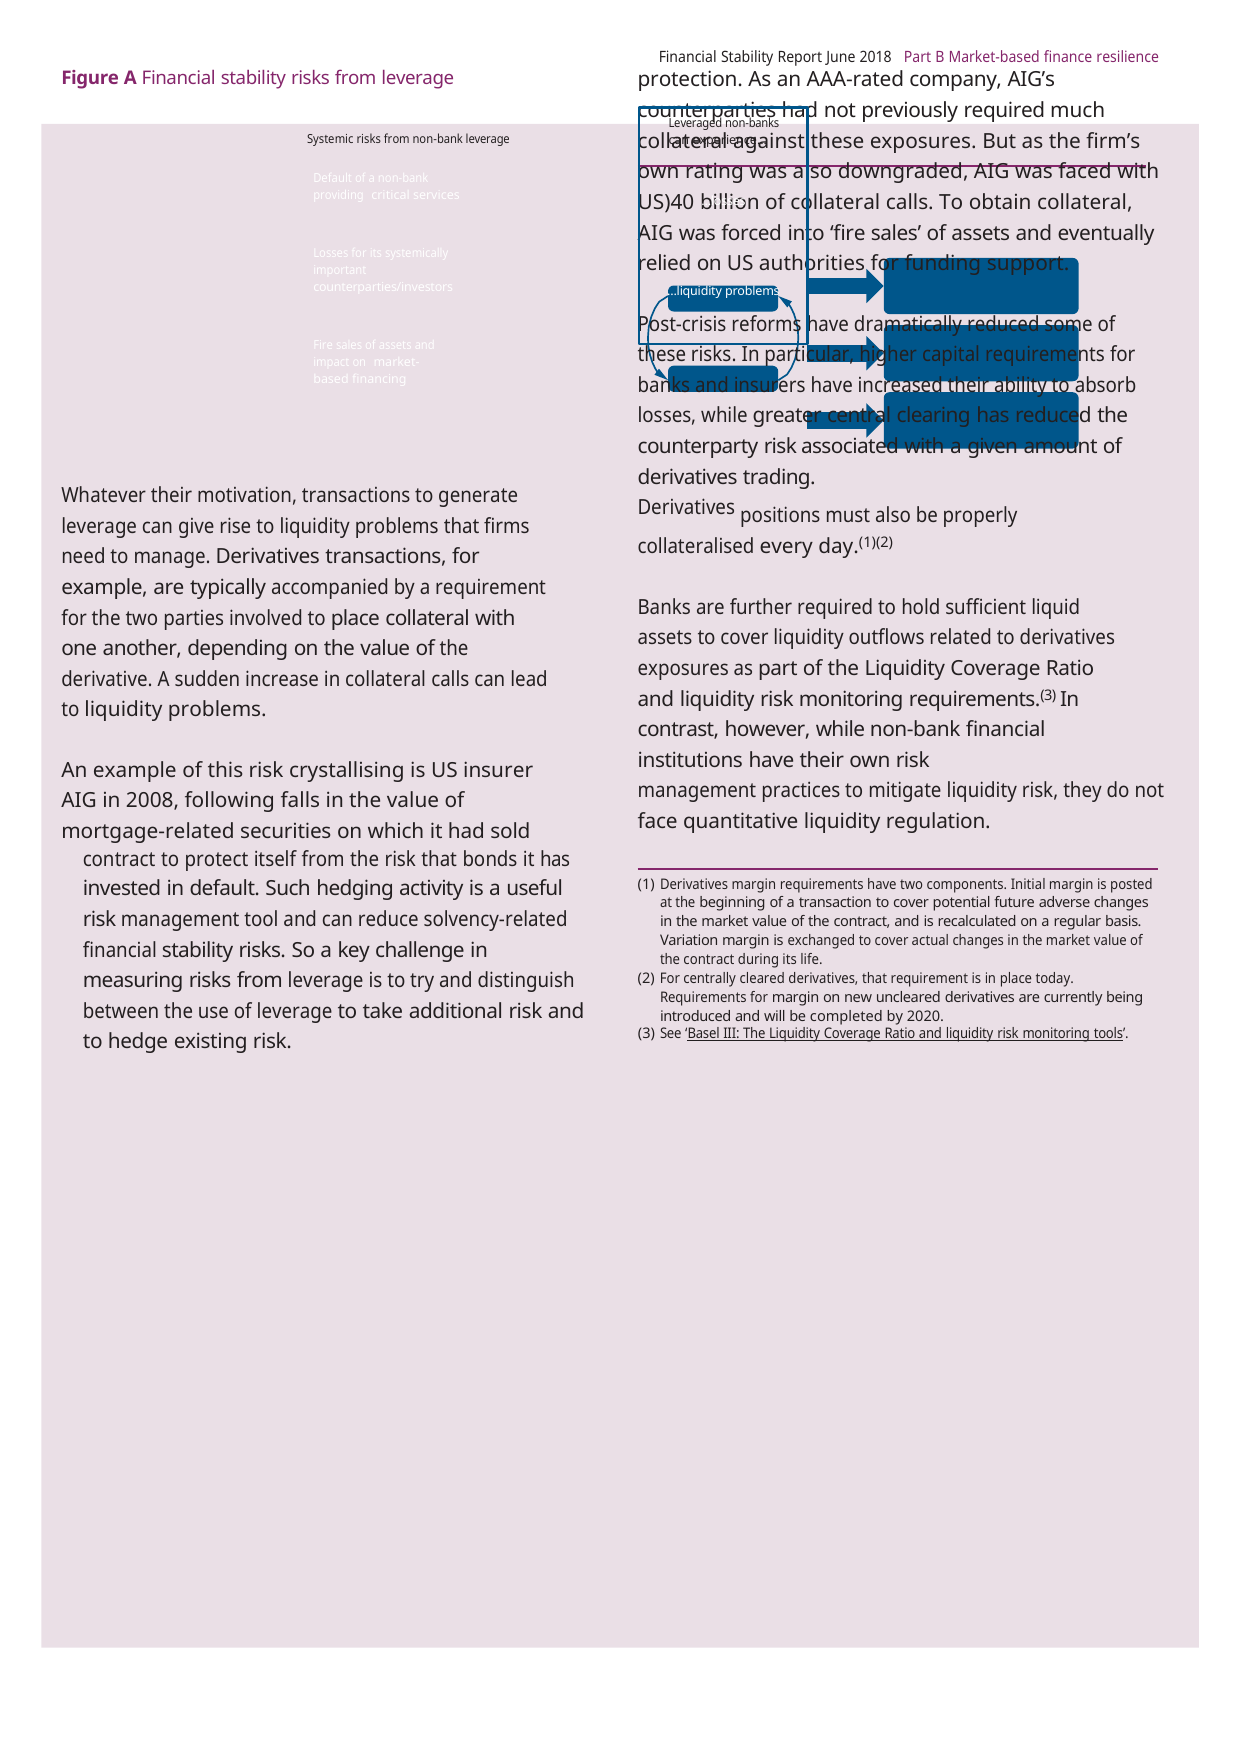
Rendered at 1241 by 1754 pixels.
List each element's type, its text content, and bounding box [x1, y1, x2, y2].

text contract to protect itself from the risk that bonds it has [83, 847, 1211, 872]
list See ‘Basel III: The Liquidity Coverage Ratio and liquidity risk monitoring tools’. [638, 1026, 1211, 1042]
list For centrally cleared derivatives, that requirement is in place today. Requirements for margin on new uncleared derivatives are currently being introduced and will be completed by 2020. [637, 969, 1150, 1026]
text Banks are further required to hold sufficient liquid assets to cover liquidity outflows related to derivatives exposures as part of the Liquidity Coverage Ratio and liquidity risk monitoring requirements.(3) In contrast, however, while non-bank financial institutions have their own risk [637, 592, 1127, 773]
text Systemic risks from non-bank leverage [307, 131, 602, 148]
text Default of a non-bank providing critical services [313, 169, 469, 203]
text invested in default. Such hedging activity is a useful risk management tool and can reduce solvency-related financial stability risks. So a key challenge in measuring risks from leverage is to try and distinguish between the use of leverage to take additional risk and to hedge existing risk. [83, 873, 587, 1055]
list Derivatives margin requirements have two components. Initial margin is posted at the beginning of a transaction to cover potential future adverse changes in the market value of the contract, and is recalculated on a regular basis. Variation margin is exchanged to cover actual changes in the market value of the contract during its life. [637, 874, 1156, 969]
text Derivatives positions must also be properly collateralised every day.(1)(2) [637, 492, 1137, 560]
text An example of this risk crystallising is US insurer AIG in 2008, following falls in the value of mortgage-related securities on which it had sold protection. As an AAA-rated company, AIG’s counterparties had not previously required much collateral against these exposures. But as the firm’s own rating was also downgraded, AIG was faced with US)40 billion of collateral calls. To obtain collateral, AIG was forced into ‘fire sales’ of assets and eventually relied on US authorities for funding support. [637, 64, 1165, 277]
text Fire sales of assets and impact on market-based financing [313, 336, 446, 388]
text Figure A Financial stability risks from leverage [61, 64, 602, 90]
text Post-crisis reforms have dramatically reduced some of these risks. In particular, higher capital requirements for banks and insurers have increased their ability to absorb losses, while greater central clearing has reduced the counterparty risk associated with a given amount of derivatives trading. [637, 309, 1137, 490]
text Whatever their motivation, transactions to generate leverage can give rise to liquidity problems that firms need to manage. Derivatives transactions, for example, are typically accompanied by a requirement for the two parties involved to place collateral with one another, depending on the value of the derivative. A sudden increase in collateral calls can lead to liquidity problems. [61, 480, 556, 723]
text Losses for its systemically important counterparties/investors [313, 244, 469, 295]
text management practices to mitigate liquidity risk, they do not face quantitative liquidity regulation. [637, 776, 1165, 834]
text An example of this risk crystallising is US insurer AIG in 2008, following falls in the value of mortgage-related securities on which it had sold protection. As an AAA-rated company, AIG’s counterparties had not previously required much collateral against these exposures. But as the firm’s own rating was also downgraded, AIG was faced with US)40 billion of collateral calls. To obtain collateral, AIG was forced into ‘fire sales’ of assets and eventually relied on US authorities for funding support. [61, 755, 556, 845]
